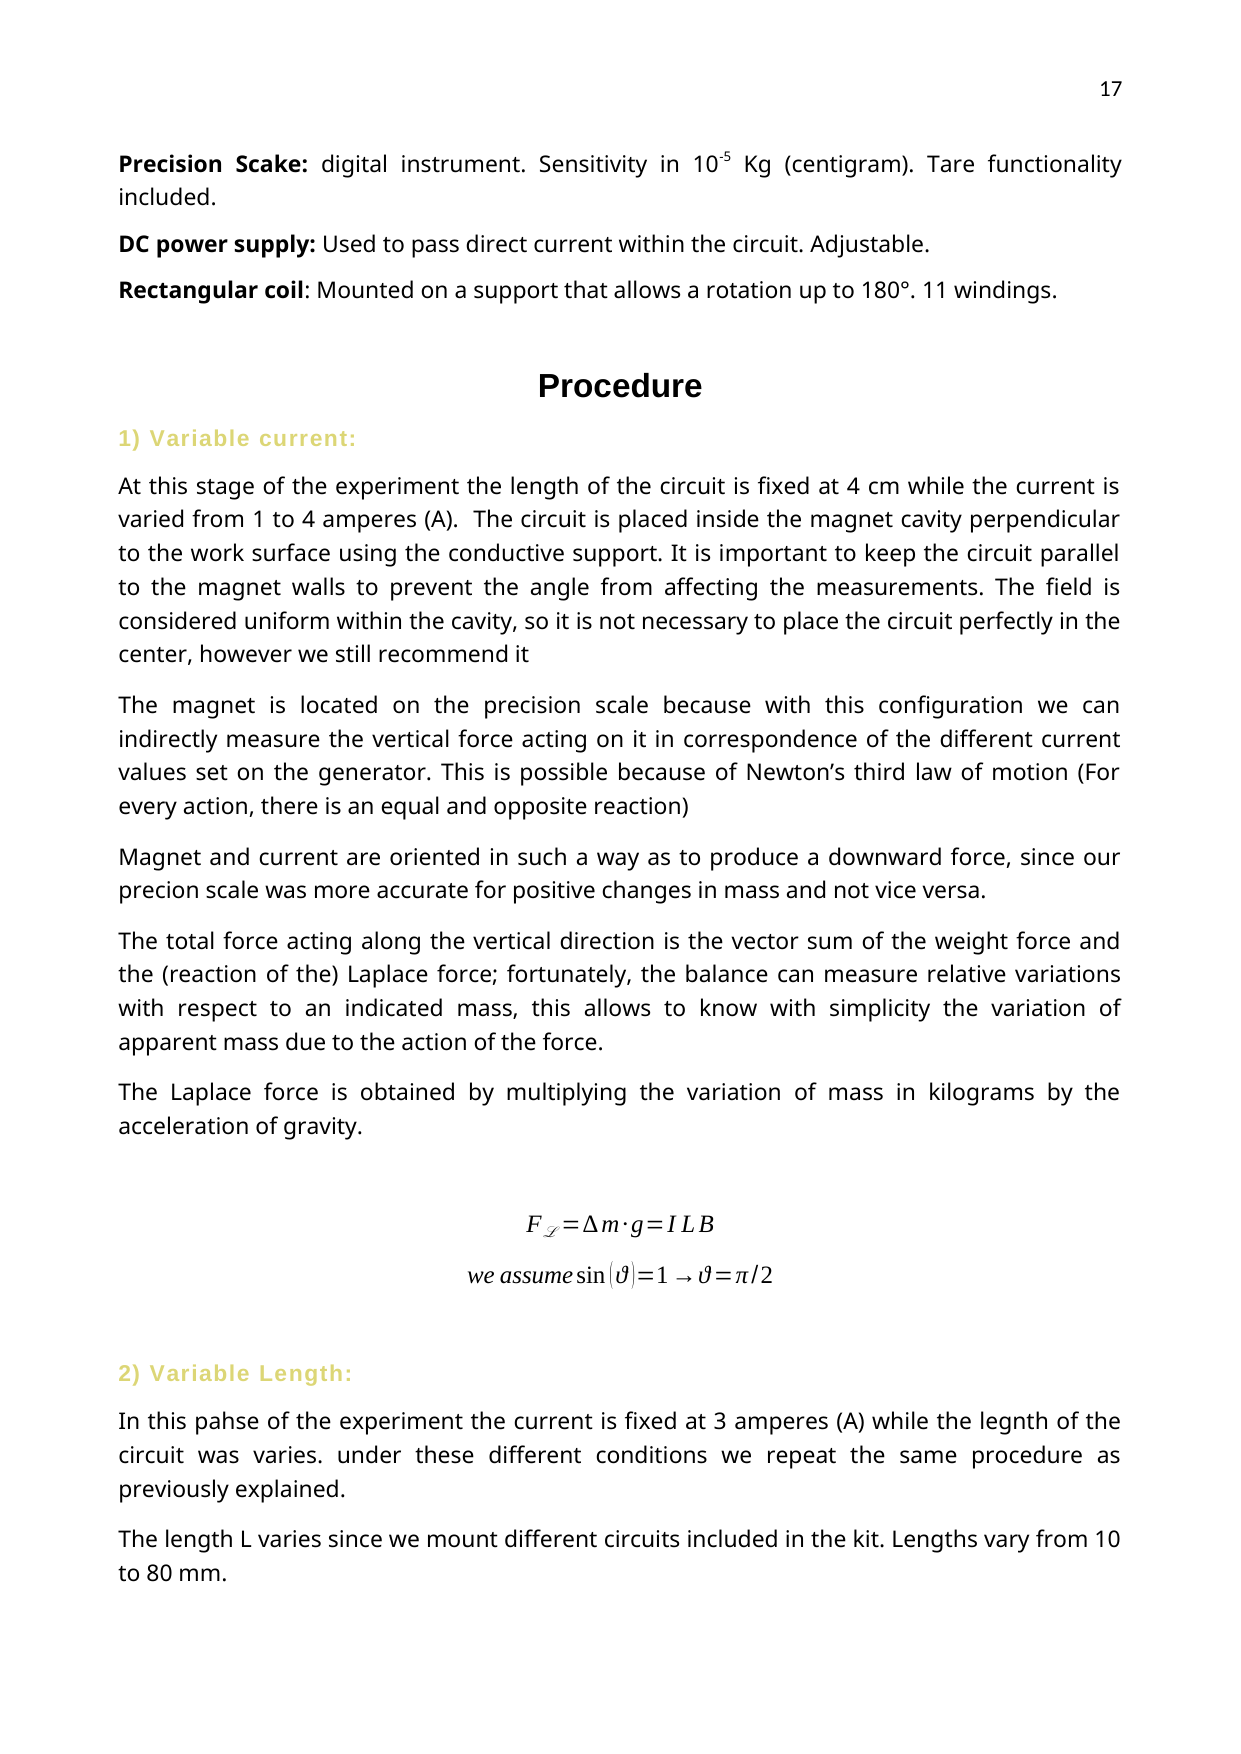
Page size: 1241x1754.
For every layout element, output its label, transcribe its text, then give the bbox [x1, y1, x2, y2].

text Rectangular coil: Mounted on a support that allows a rotation up to 180°. 11 windings. [118, 274, 1122, 305]
text The Laplace force is obtained by multiplying the variation of mass in kilograms by the acceleration of gravity. [118, 1076, 1122, 1141]
text Magnet and current are oriented in such a way as to produce a downward force, since our precion scale was more accurate for positive changes in mass and not vice versa. [118, 840, 1122, 905]
text DC power supply: Used to pass direct current within the circuit. Adjustable. [118, 228, 1122, 259]
text At this stage of the experiment the length of the circuit is fixed at 4 cm while the current is varied from 1 to 4 amperes (A). The circuit is placed inside the magnet cavity perpendicular to the work surface using the conductive support. It is important to keep the circuit parallel to the magnet walls to prevent the angle from affecting the measurements. The field is considered uniform within the cavity, so it is not necessary to place the circuit perfectly in the center, however we still recommend it [118, 469, 1122, 669]
text The length L varies since we mount different circuits included in the kit. Lengths vary from 10 to 80 mm. [118, 1523, 1122, 1588]
text Procedure [118, 366, 1122, 405]
subtitle 2) Variable Length: [118, 1360, 1122, 1386]
text The total force acting along the vertical direction is the vector sum of the weight force and the (reaction of the) Laplace force; fortunately, the balance can measure relative variations with respect to an indicated mass, this allows to know with simplicity the variation of apparent mass due to the action of the force. [118, 924, 1122, 1057]
subtitle 1) Variable current: [118, 424, 1122, 451]
text The magnet is located on the precision scale because with this configuration we can indirectly measure the vertical force acting on it in correspondence of the different current values set on the generator. This is possible because of Newton’s third law of motion (For every action, there is an equal and opposite reaction) [118, 689, 1122, 821]
text In this pahse of the experiment the current is fixed at 3 amperes (A) while the legnth of the circuit was varies. under these different conditions we repeat the same procedure as previously explained. [118, 1405, 1122, 1504]
text Precision Scake: digital instrument. Sensitivity in 10-5 Kg (centigram). Tare functionality included. [118, 148, 1122, 213]
